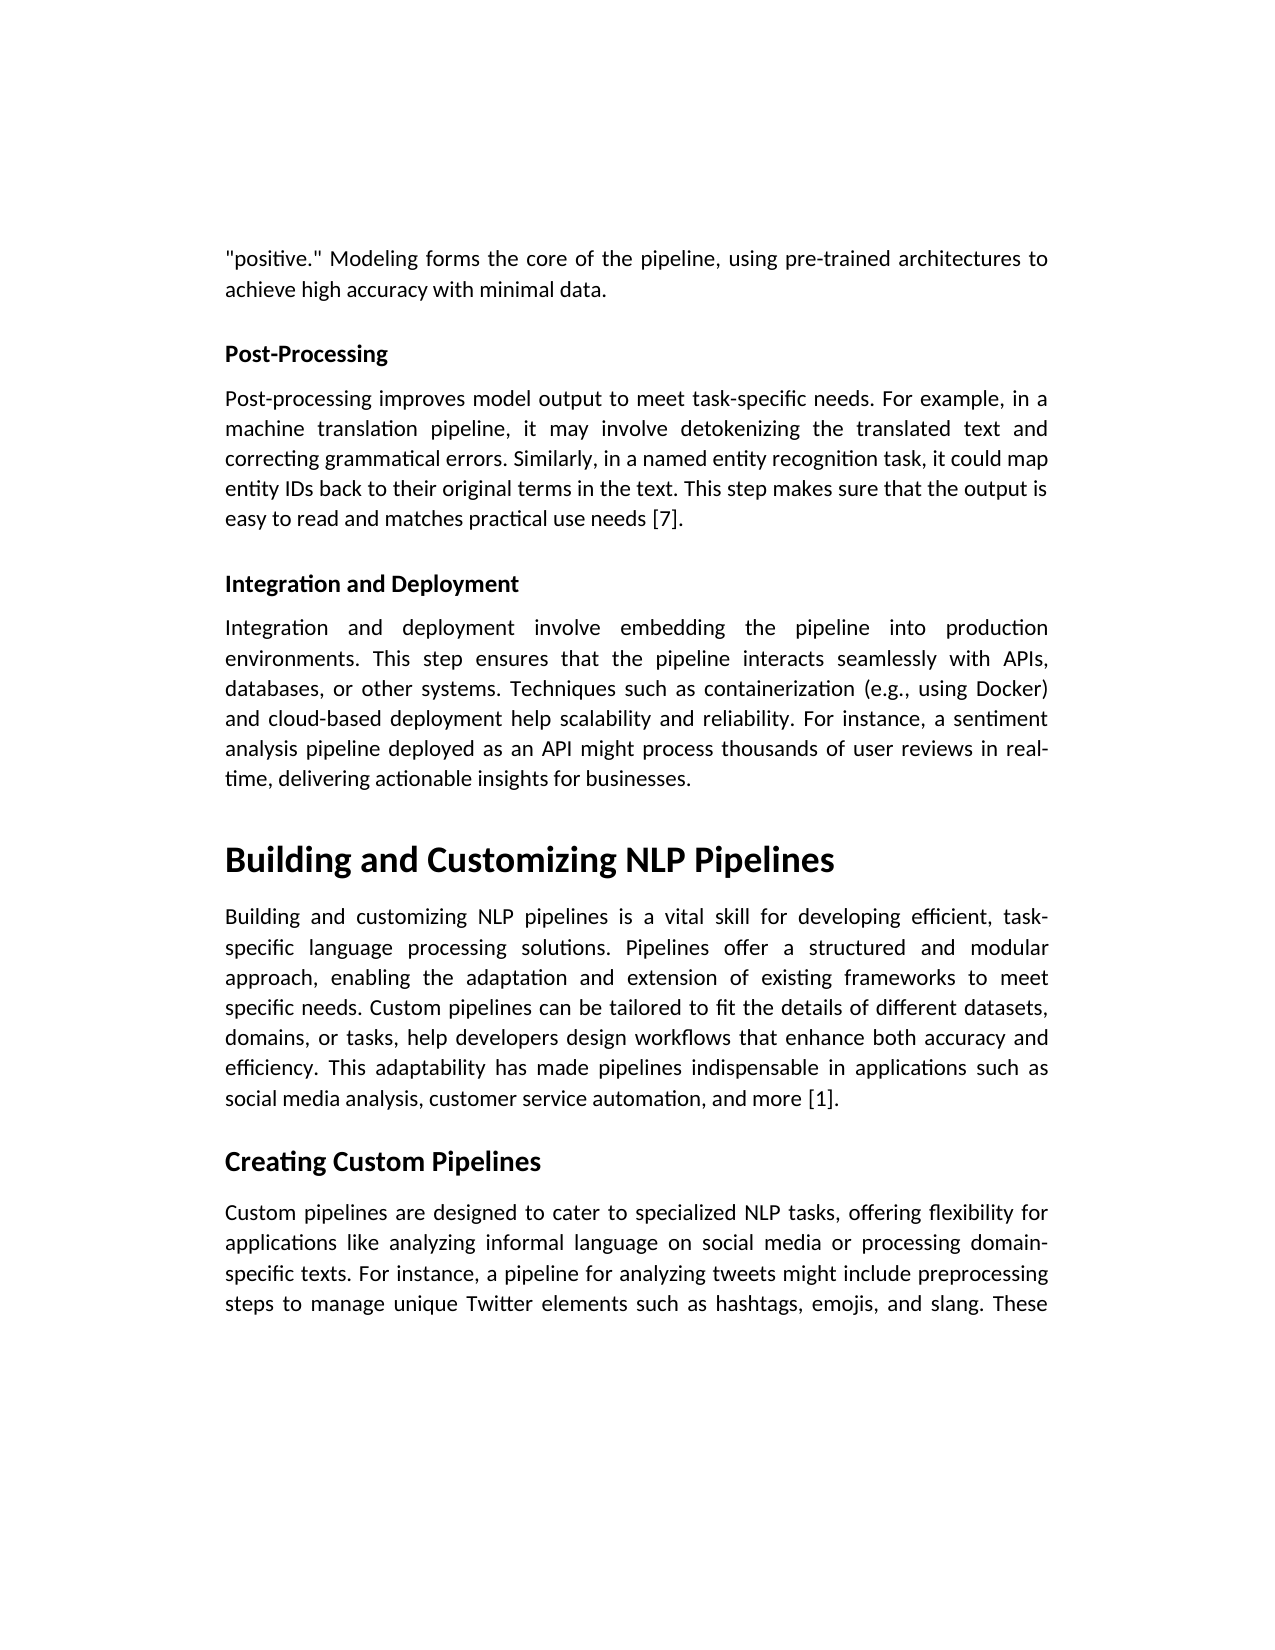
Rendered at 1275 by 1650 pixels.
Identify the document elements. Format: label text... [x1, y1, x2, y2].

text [225, 1198, 1050, 1317]
text Integration and deployment involve embedding the pipeline into production environments. This step ensures that the pipeline interacts seamlessly with APIs, databases, or other systems. Techniques such as containerization (e.g., using Docker) and cloud-based deployment help scalability and reliability. For instance, a sentiment analysis pipeline deployed as an API might process thousands of user reviews in real-time, delivering actionable insights for businesses. [225, 613, 1050, 792]
text Building and Customizing NLP Pipelines [225, 836, 1050, 882]
subtitle Creating Custom Pipelines [225, 1143, 1050, 1179]
subtitle Post-Processing [225, 338, 1050, 369]
subtitle Integration and Deployment [225, 568, 1050, 598]
text Post-processing improves model output to meet task-specific needs. For example, in a machine translation pipeline, it may involve detokenizing the translated text and correcting grammatical errors. Similarly, in a named entity recognition task, it could map entity IDs back to their original terms in the text. This step makes sure that the output is easy to read and matches practical use needs . [225, 384, 1050, 532]
text Building and customizing NLP pipelines is a vital skill for developing efficient, task-specific language processing solutions. Pipelines offer a structured and modular approach, enabling the adaptation and extension of existing frameworks to meet specific needs. Custom pipelines can be tailored to fit the details of different datasets, domains, or tasks, help developers design workflows that enhance both accuracy and efficiency. This adaptability has made pipelines indispensable in applications such as social media analysis, customer service automation, and more . [225, 902, 1050, 1112]
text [225, 244, 1050, 303]
